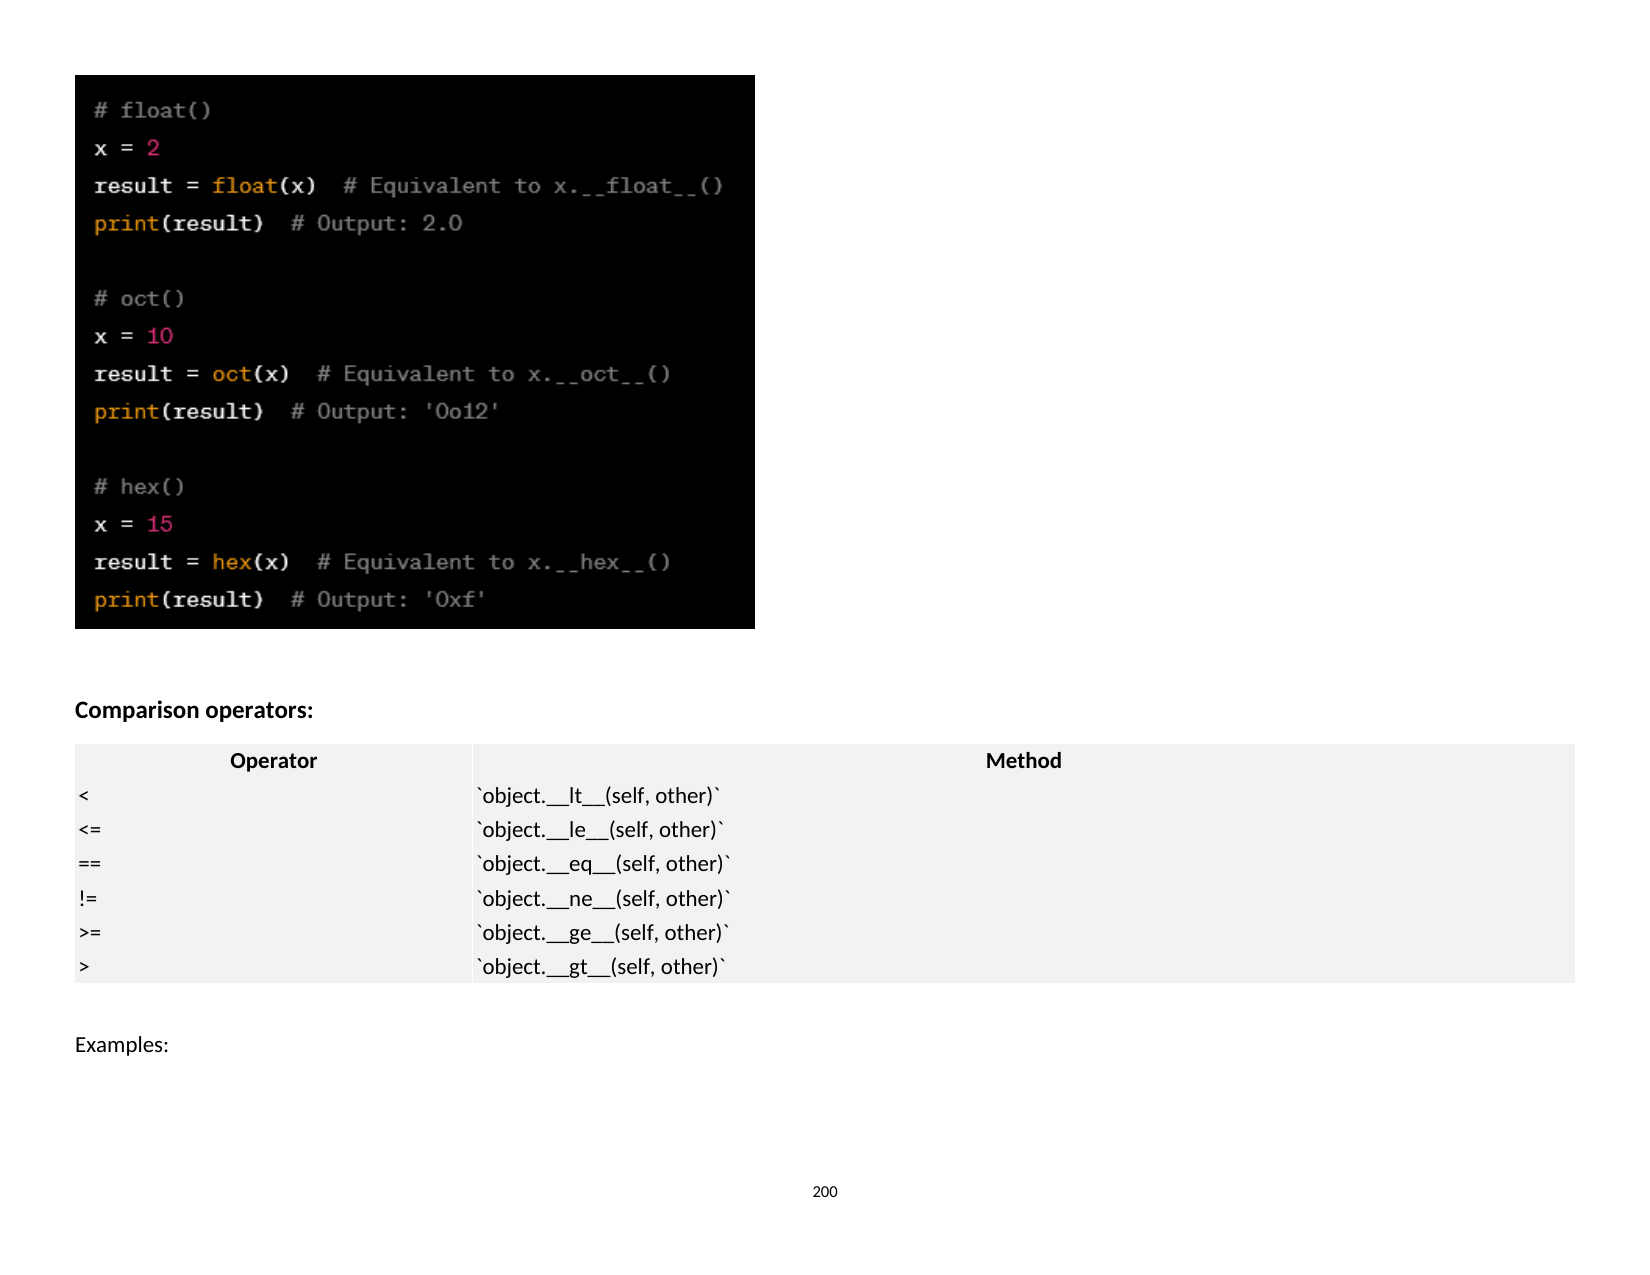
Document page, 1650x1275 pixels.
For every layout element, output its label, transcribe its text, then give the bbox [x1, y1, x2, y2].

table_cell `object.__eq__(self, other)` [473, 846, 1575, 881]
table_cell `object.__gt__(self, other)` [473, 949, 1575, 983]
picture [75, 75, 755, 629]
table_header Method [473, 744, 1575, 778]
text Examples: [75, 1030, 1575, 1058]
table_cell `object.__le__(self, other)` [473, 812, 1575, 846]
table_cell `object.__lt__(self, other)` [473, 778, 1575, 812]
table_cell `object.__ne__(self, other)` [473, 881, 1575, 915]
table_cell > [75, 949, 472, 983]
table_cell == [75, 846, 472, 881]
table_cell <= [75, 812, 472, 846]
table_cell `object.__ge__(self, other)` [473, 915, 1575, 949]
table_cell != [75, 881, 472, 915]
text Comparison operators: [75, 694, 1575, 724]
table_header Operator [75, 744, 472, 778]
table_cell >= [75, 915, 472, 949]
table_cell < [75, 778, 472, 812]
